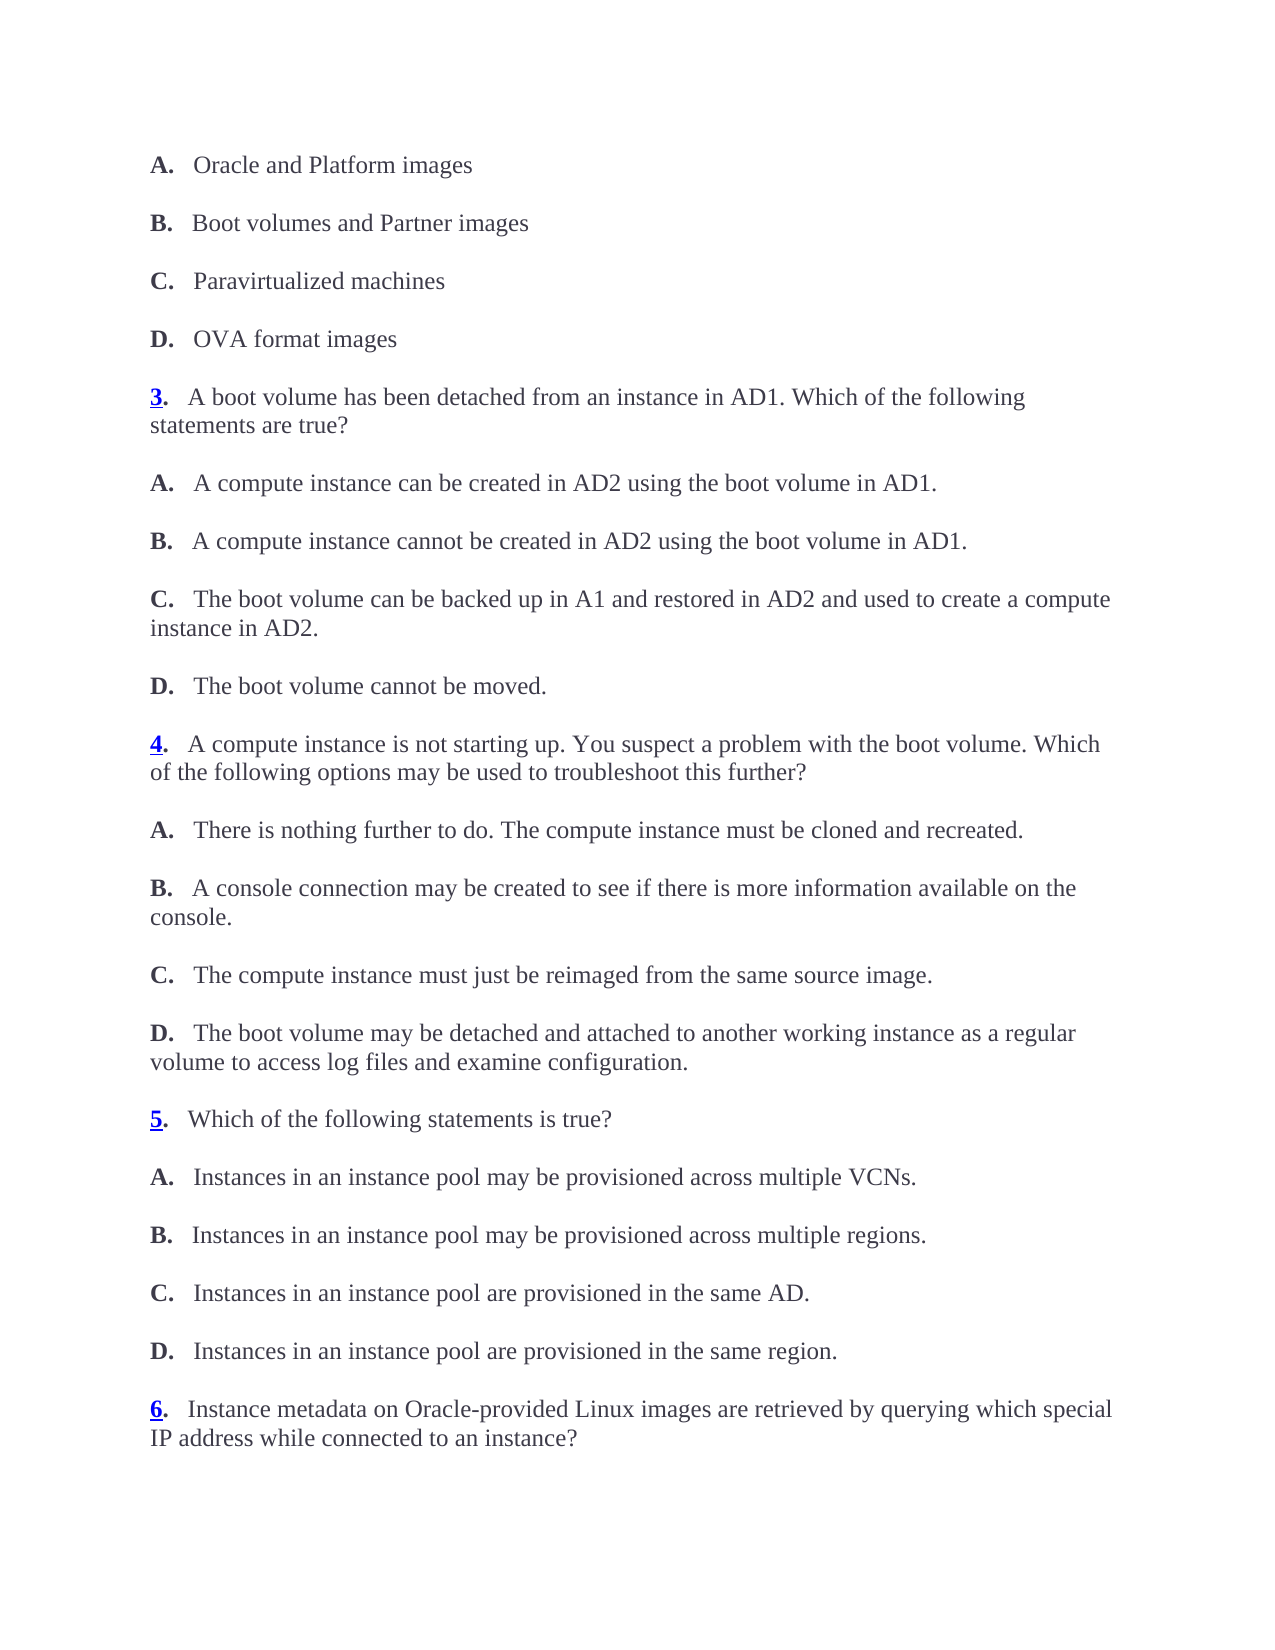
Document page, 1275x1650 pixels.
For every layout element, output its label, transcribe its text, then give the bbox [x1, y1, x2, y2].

text 6. Instance metadata on Oracle-provided Linux images are retrieved by querying which special IP address while connected to an instance? [150, 1394, 1125, 1452]
text 5. Which of the following statements is true? [150, 1104, 1125, 1133]
text C. Instances in an instance pool are provisioned in the same AD. [150, 1278, 1125, 1307]
text B. A console connection may be created to see if there is more information available on the console. [150, 873, 1125, 931]
text D. The boot volume cannot be moved. [150, 671, 1125, 699]
text C. The compute instance must just be reimaged from the same source image. [150, 960, 1125, 989]
text B. Instances in an instance pool may be provisioned across multiple regions. [150, 1220, 1125, 1249]
text 4. A compute instance is not starting up. You suspect a problem with the boot volume. Which of the following options may be used to troubleshoot this further? [150, 729, 1125, 786]
text B. A compute instance cannot be created in AD2 using the boot volume in AD1. [150, 526, 1125, 555]
text A. Oracle and Platform images [150, 150, 1125, 179]
text C. Paravirtualized machines [150, 266, 1125, 294]
text B. Boot volumes and Partner images [150, 208, 1125, 237]
text D. OVA format images [150, 324, 1125, 352]
text D. The boot volume may be detached and attached to another working instance as a regular volume to access log files and examine configuration. [150, 1018, 1125, 1075]
text D. Instances in an instance pool are provisioned in the same region. [150, 1336, 1125, 1365]
text A. There is nothing further to do. The compute instance must be cloned and recreated. [150, 815, 1125, 844]
text C. The boot volume can be backed up in A1 and restored in AD2 and used to create a compute instance in AD2. [150, 584, 1125, 642]
text A. Instances in an instance pool may be provisioned across multiple VCNs. [150, 1162, 1125, 1191]
text 3. A boot volume has been detached from an instance in AD1. Which of the following statements are true? [150, 382, 1125, 439]
text A. A compute instance can be created in AD2 using the boot volume in AD1. [150, 468, 1125, 497]
